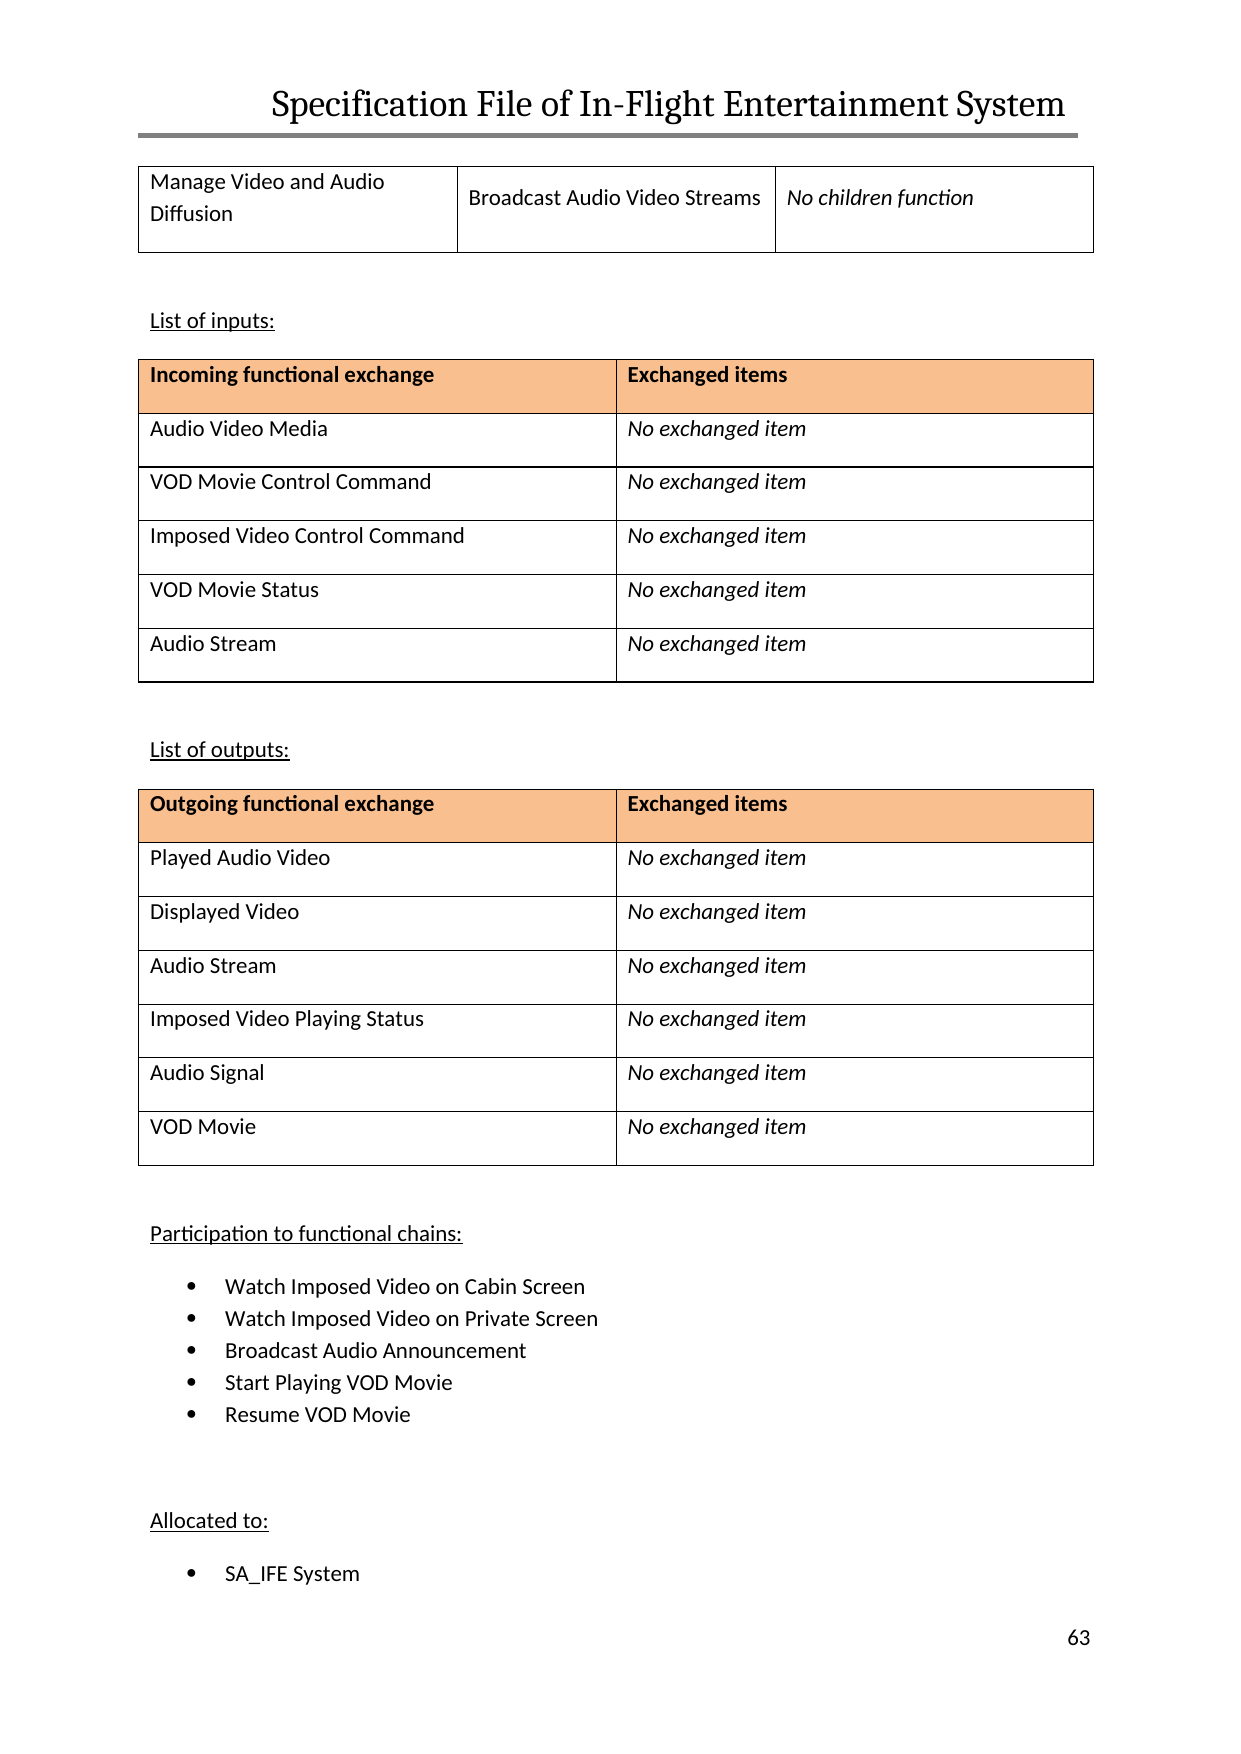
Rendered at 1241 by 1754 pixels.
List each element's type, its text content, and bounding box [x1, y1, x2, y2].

table_header VOD Movie [139, 1112, 616, 1165]
table_header Audio Stream [139, 629, 616, 681]
text Participation to functional chains: [150, 1219, 1090, 1247]
table_cell Broadcast Audio Video Streams [458, 167, 775, 252]
table_header Displayed Video [139, 897, 616, 950]
table_header Imposed Video Control Command [139, 521, 616, 574]
table_header Audio Signal [139, 1058, 616, 1111]
table_header No exchanged item [617, 1005, 1093, 1057]
table_header Imposed Video Playing Status [139, 1005, 616, 1057]
table_header No exchanged item [617, 414, 1093, 466]
table_header Exchanged items [617, 790, 1093, 842]
list Resume VOD Movie [187, 1401, 1090, 1428]
table_header Outgoing functional exchange [139, 790, 616, 842]
table_header No exchanged item [617, 843, 1093, 896]
table_header No exchanged item [617, 521, 1093, 574]
text Allocated to: [150, 1507, 1090, 1534]
table_header No exchanged item [617, 1112, 1093, 1165]
list Start Playing VOD Movie [187, 1368, 1090, 1396]
table_header No exchanged item [617, 629, 1093, 681]
table_cell No children function [776, 167, 1093, 252]
table_header No exchanged item [617, 1058, 1093, 1111]
table_header No exchanged item [617, 575, 1093, 628]
list Watch Imposed Video on Cabin Screen [187, 1272, 1090, 1300]
list Broadcast Audio Announcement [187, 1336, 1090, 1364]
table_header Exchanged items [617, 360, 1093, 413]
list SA_IFE System [187, 1559, 1090, 1588]
table_header VOD Movie Status [139, 575, 616, 628]
table_header Incoming functional exchange [139, 360, 616, 413]
table_header No exchanged item [617, 897, 1093, 950]
table_header VOD Movie Control Command [139, 468, 616, 520]
table_header Audio Video Media [139, 414, 616, 466]
text List of outputs: [150, 735, 1090, 763]
table_header No exchanged item [617, 468, 1093, 520]
table_cell Manage Video and Audio Diffusion [139, 167, 457, 252]
text List of inputs: [150, 306, 1090, 334]
table_header Played Audio Video [139, 843, 616, 896]
list Watch Imposed Video on Private Screen [187, 1304, 1090, 1332]
table_header No exchanged item [617, 951, 1093, 1003]
table_header Audio Stream [139, 951, 616, 1003]
